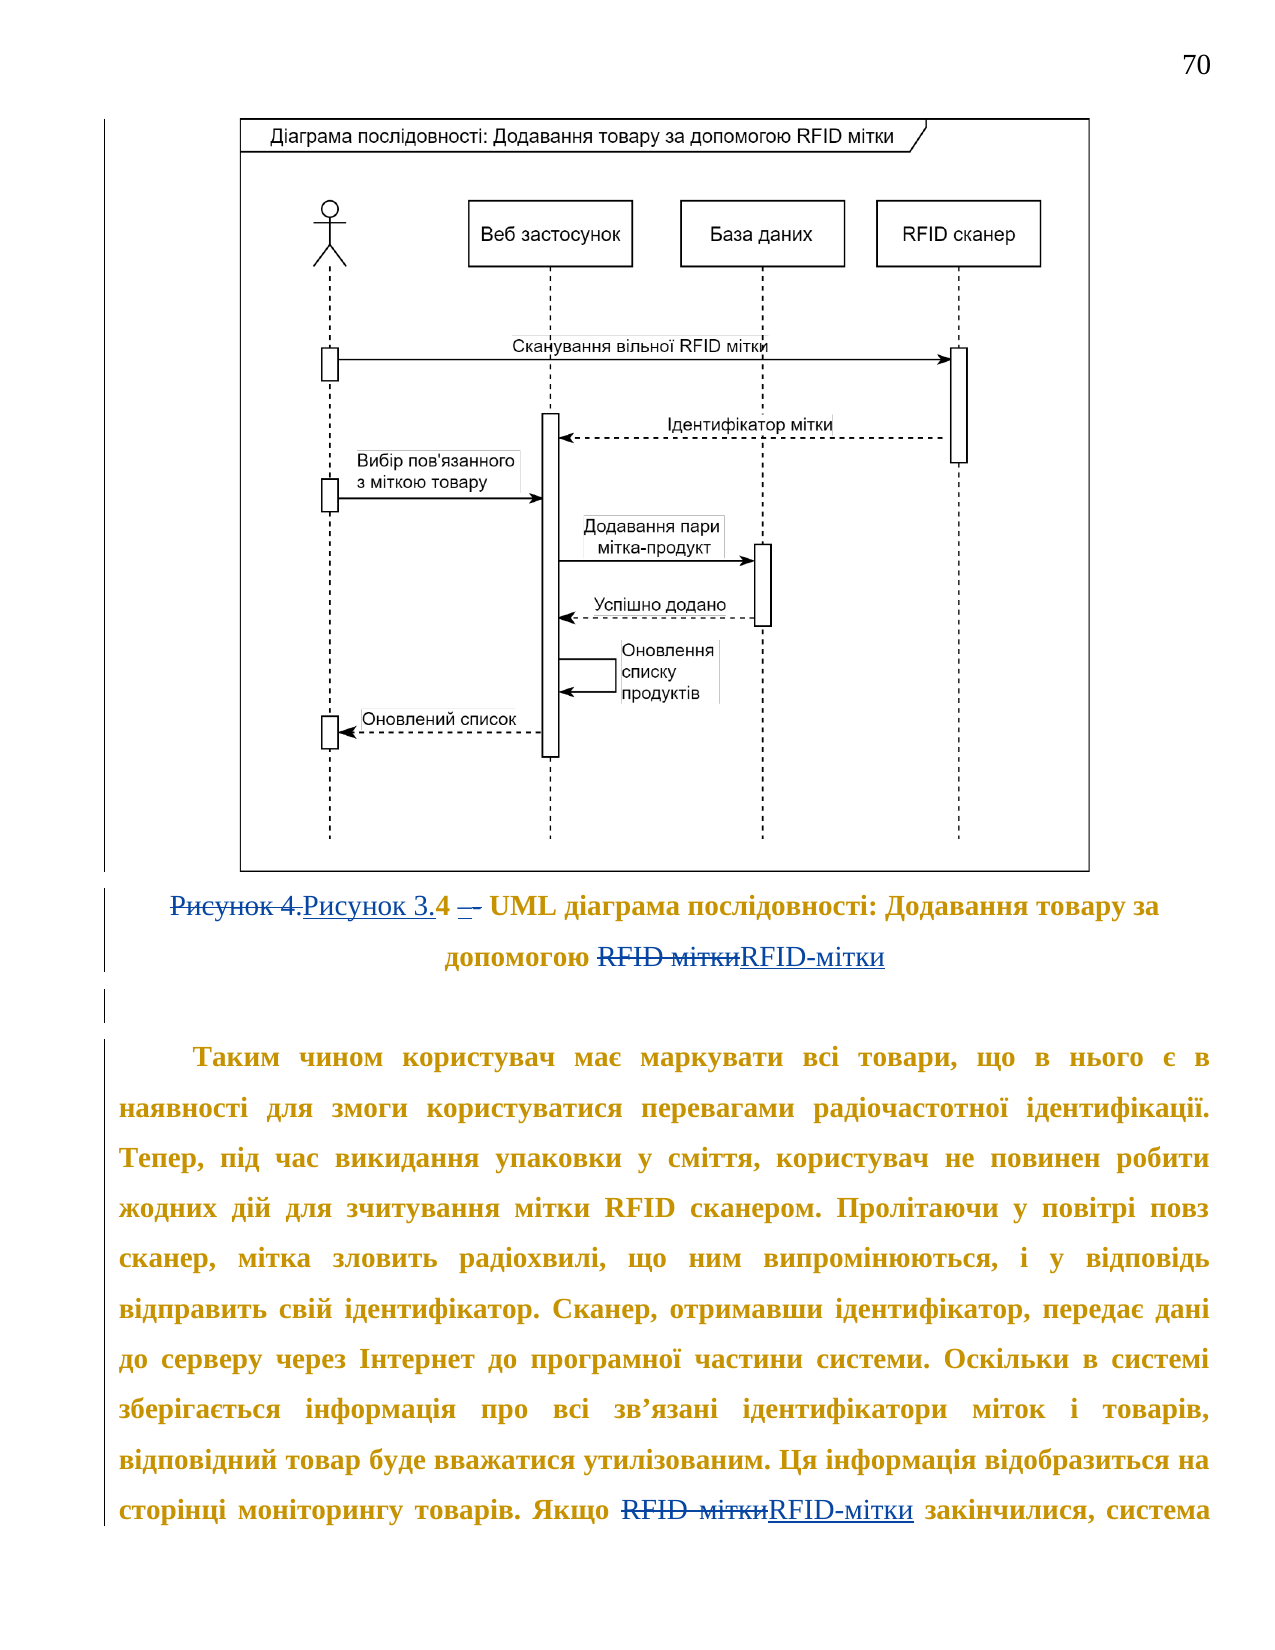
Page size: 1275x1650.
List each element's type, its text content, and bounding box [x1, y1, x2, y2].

text 4 UML діаграма послідовності: Додавання товару за допомогою [118, 888, 1211, 972]
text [118, 1039, 1211, 1526]
picture [239, 118, 1090, 872]
